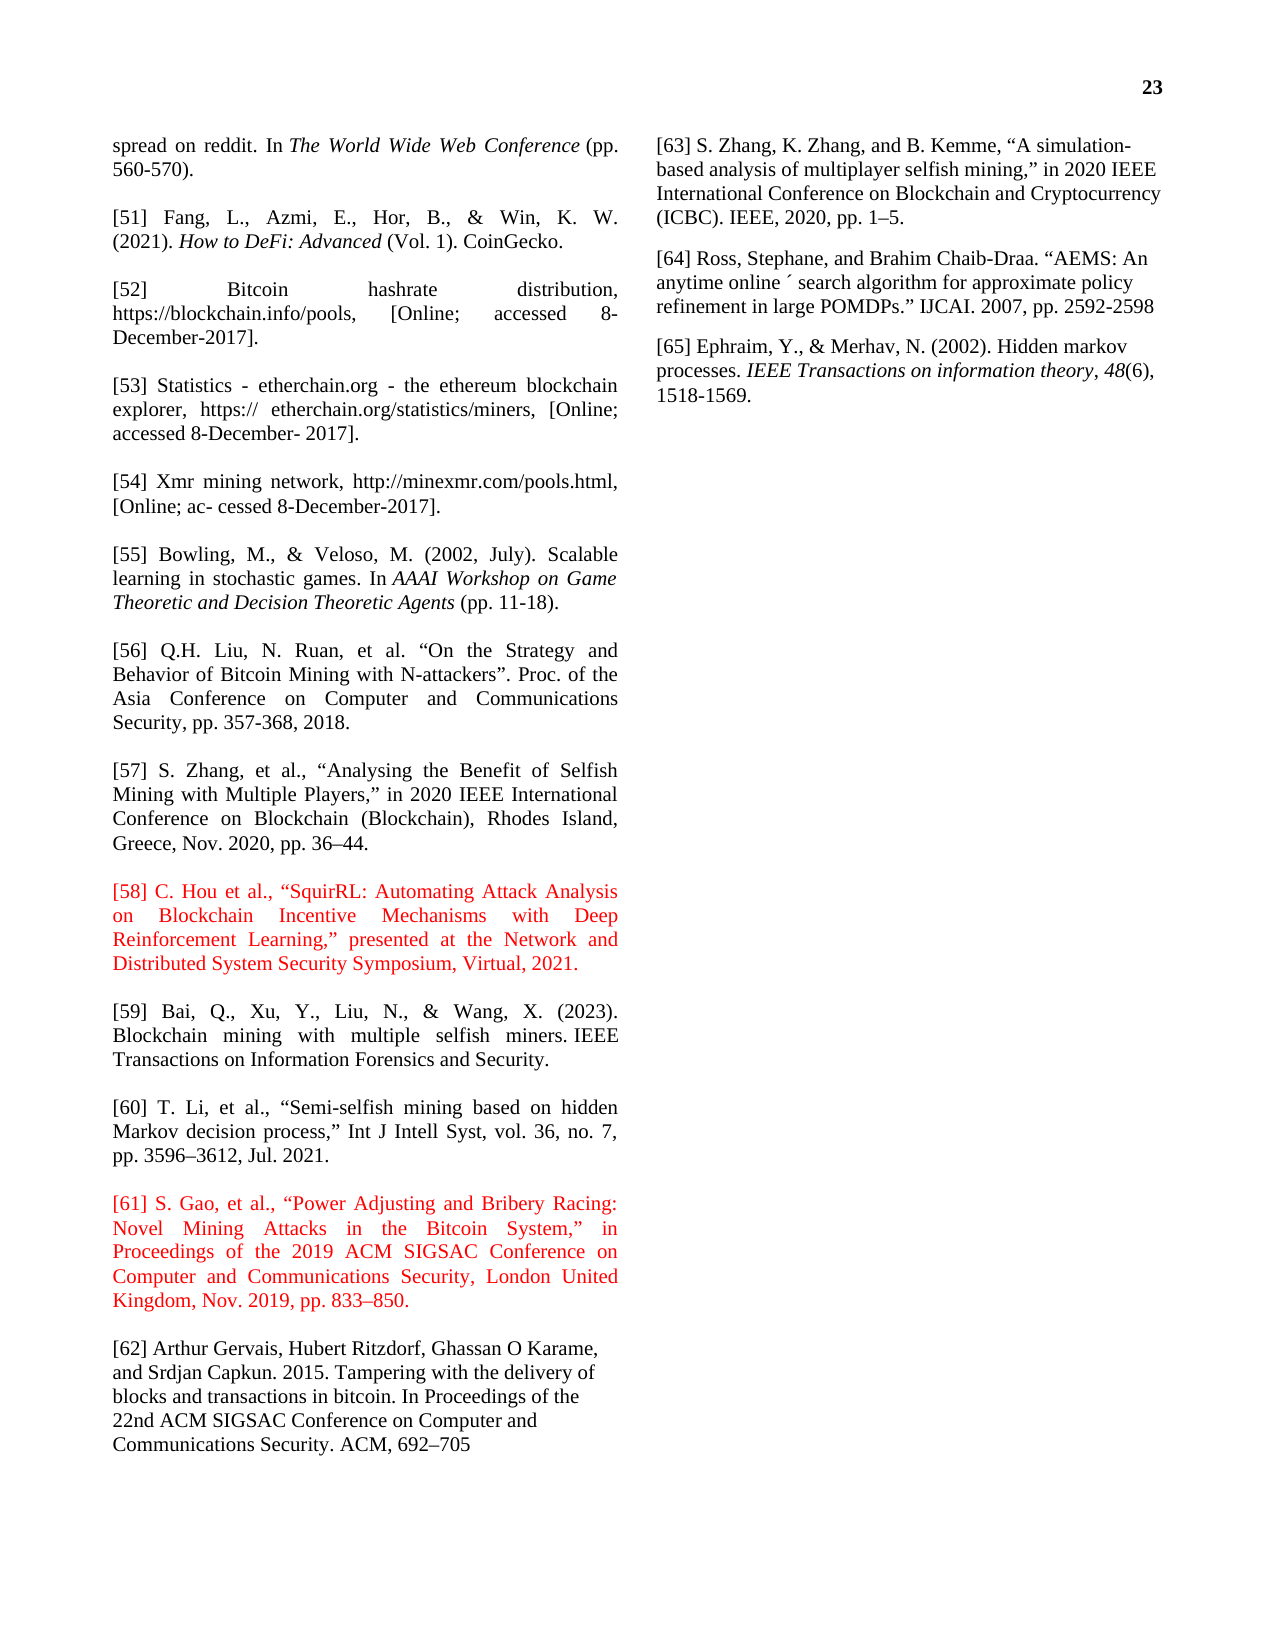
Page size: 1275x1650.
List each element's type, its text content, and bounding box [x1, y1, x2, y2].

text [57] S. Zhang, et al., “Analysing the Benefit of Selfish Mining with Multiple Players,” in 2020 IEEE International Conference on Blockchain (Blockchain), Rhodes Island, Greece, Nov. 2020, pp. 36–44. [112, 758, 619, 854]
text [62] Arthur Gervais, Hubert Ritzdorf, Ghassan O Karame, and Srdjan Capkun. 2015. Tampering with the delivery of blocks and transactions in bitcoin. In Proceedings of the 22nd ACM SIGSAC Conference on Computer and Communications Security. ACM, 692–705 [112, 1336, 619, 1456]
text [51] Fang, L., Azmi, E., Hor, B., & Win, K. W. (2021). How to DeFi: Advanced (Vol. 1). CoinGecko. [112, 205, 619, 253]
text [58] C. Hou et al., “SquirRL: Automating Attack Analysis on Blockchain Incentive Mechanisms with Deep Reinforcement Learning,” presented at the Network and Distributed System Security Symposium, Virtual, 2021. [112, 878, 619, 975]
text [59] Bai, Q., Xu, Y., Liu, N., & Wang, X. (2023). Blockchain mining with multiple selfish miners. IEEE Transactions on Information Forensics and Security. [112, 999, 619, 1071]
text [52] Bitcoin hashrate distribution, https://blockchain.info/pools, [Online; accessed 8-December-2017]. [112, 277, 619, 349]
text [61] S. Gao, et al., “Power Adjusting and Bribery Racing: Novel Mining Attacks in the Bitcoin System,” in Proceedings of the 2019 ACM SIGSAC Conference on Computer and Communications Security, London United Kingdom, Nov. 2019, pp. 833–850. [112, 1191, 619, 1312]
text [56] Q.H. Liu, N. Ruan, et al. “On the Strategy and Behavior of Bitcoin Mining with N-attackers”. Proc. of the Asia Conference on Computer and Communications Security, pp. 357-368, 2018. [112, 638, 619, 734]
text [65] Ephraim, Y., & Merhav, N. (2002). Hidden markov processes. IEEE Transactions on information theory, 48(6), 1518-1569. [656, 334, 1162, 407]
text [53] Statistics - etherchain.org - the ethereum blockchain explorer, https:// etherchain.org/statistics/miners, [Online; accessed 8-December- 2017]. [112, 373, 619, 445]
text [64] Ross, Stephane, and Brahim Chaib-Draa. “AEMS: An anytime online ´ search algorithm for approximate policy refinement in large POMDPs.” IJCAI. 2007, pp. 2592-2598 [656, 246, 1162, 318]
text [55] Bowling, M., & Veloso, M. (2002, July). Scalable learning in stochastic games. In AAAI Workshop on Game Theoretic and Decision Theoretic Agents (pp. 11-18). [112, 542, 619, 614]
text [63] S. Zhang, K. Zhang, and B. Kemme, “A simulation-based analysis of multiplayer selfish mining,” in 2020 IEEE International Conference on Blockchain and Cryptocurrency (ICBC). IEEE, 2020, pp. 1–5. [656, 133, 1162, 229]
text [60] T. Li, et al., “Semi-selfish mining based on hidden Markov decision process,” Int J Intell Syst, vol. 36, no. 7, pp. 3596–3612, Jul. 2021. [112, 1095, 619, 1167]
text [54] Xmr mining network, http://minexmr.com/pools.html, [Online; ac- cessed 8-December-2017]. [112, 469, 619, 518]
